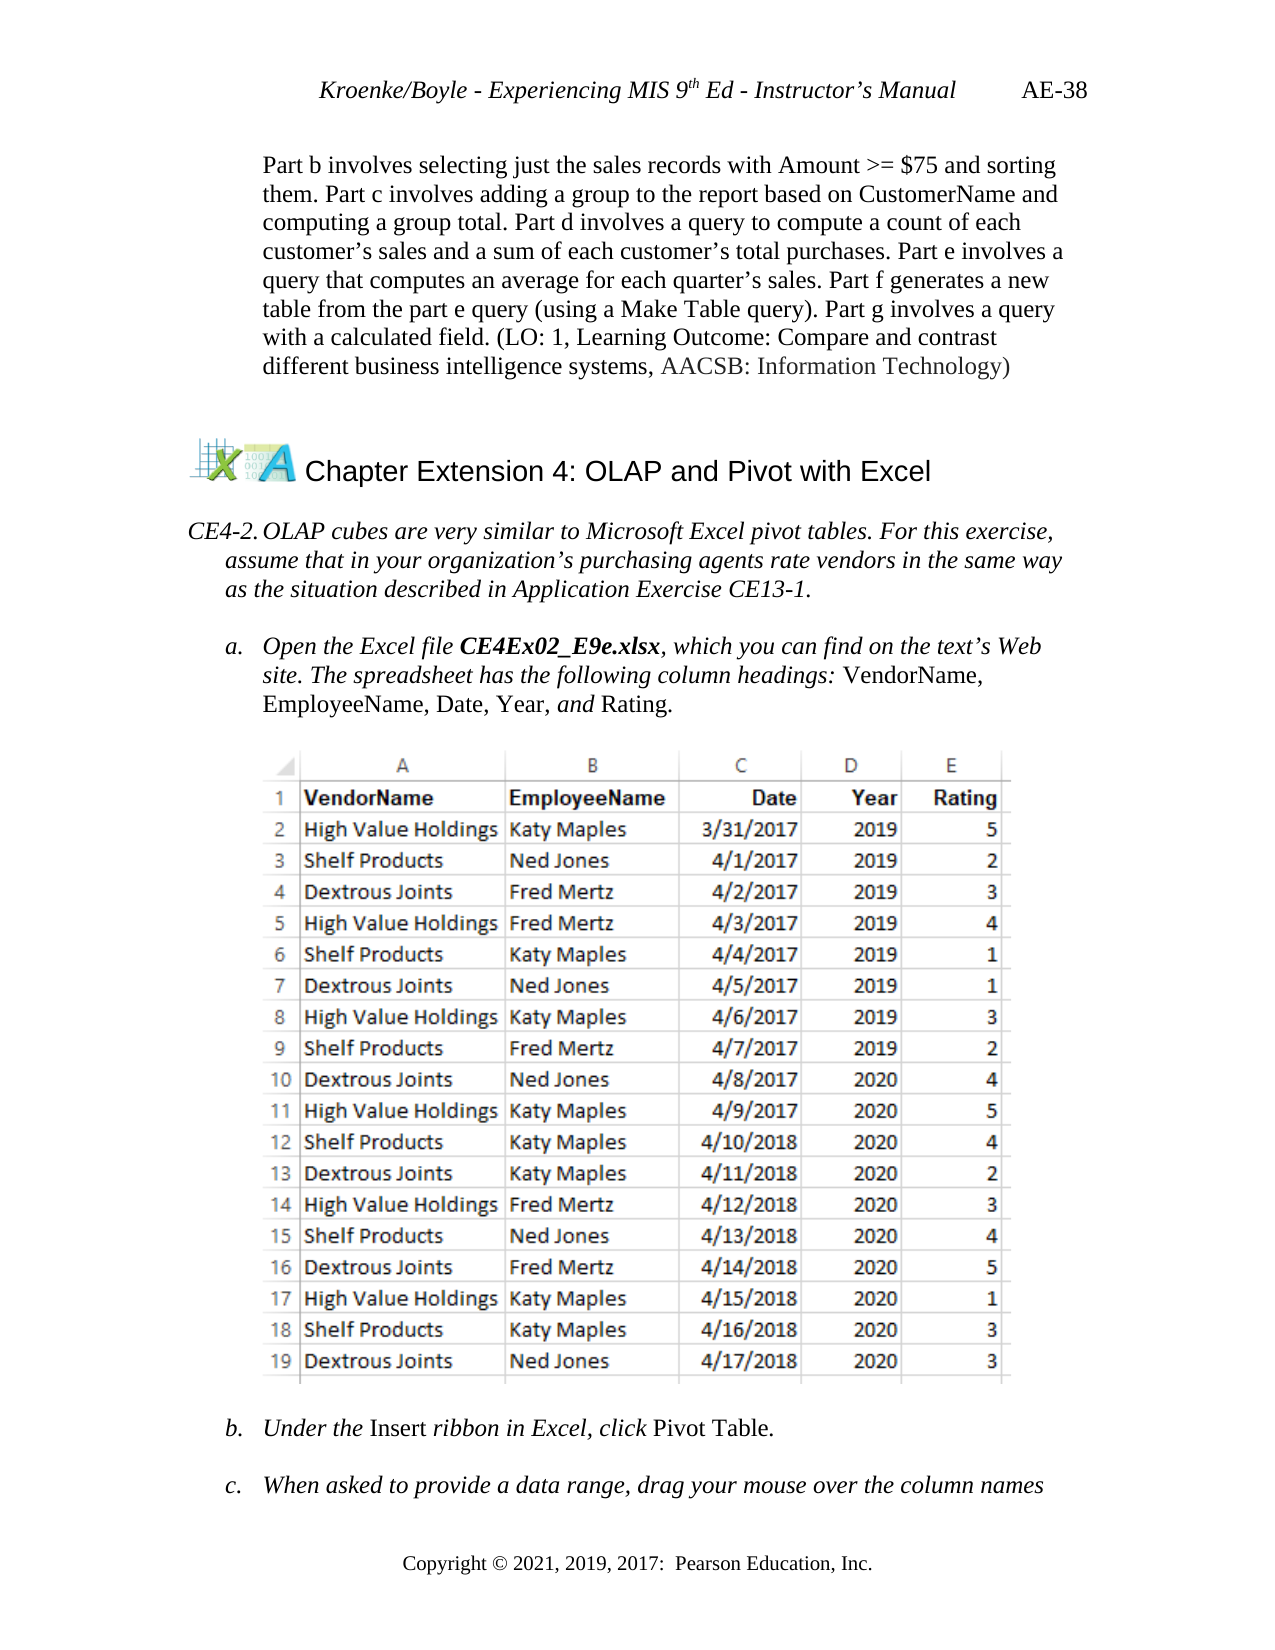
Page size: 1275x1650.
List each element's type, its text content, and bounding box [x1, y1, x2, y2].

list OLAP cubes are very similar to Microsoft Excel pivot tables. For this exercise, assume that in your organization’s purchasing agents rate vendors in the same way as the situation described in Application Exercise CE13-1. [187, 516, 1087, 602]
text a. Open the Excel file CE4Ex02_E9e.xlsx, which you can find on the text’s Web site. The spreadsheet has the following column headings: VendorName, EmployeeName, Date, Year, and Rating. [225, 631, 1087, 717]
picture [262, 746, 1012, 1384]
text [225, 1470, 1087, 1499]
text Chapter Extension 4: OLAP and Pivot with Excel [187, 437, 1087, 487]
picture [187, 437, 297, 482]
text Part b involves selecting just the sales records with Amount >= $75 and sorting them. Part c involves adding a group to the report based on CustomerName and computing a group total. Part d involves a query to compute a count of each customer’s sales and a sum of each customer’s total purchases. Part e involves a query that computes an average for each quarter’s sales. Part f generates a new table from the part e query (using a Make Table query). Part g involves a query with a calculated field. (LO: 1, Learning Outcome: Compare and contrast different business intelligence systems, AACSB: Information Technology) [262, 150, 1087, 380]
text b. Under the Insert ribbon in Excel, click Pivot Table. [225, 1413, 1087, 1441]
